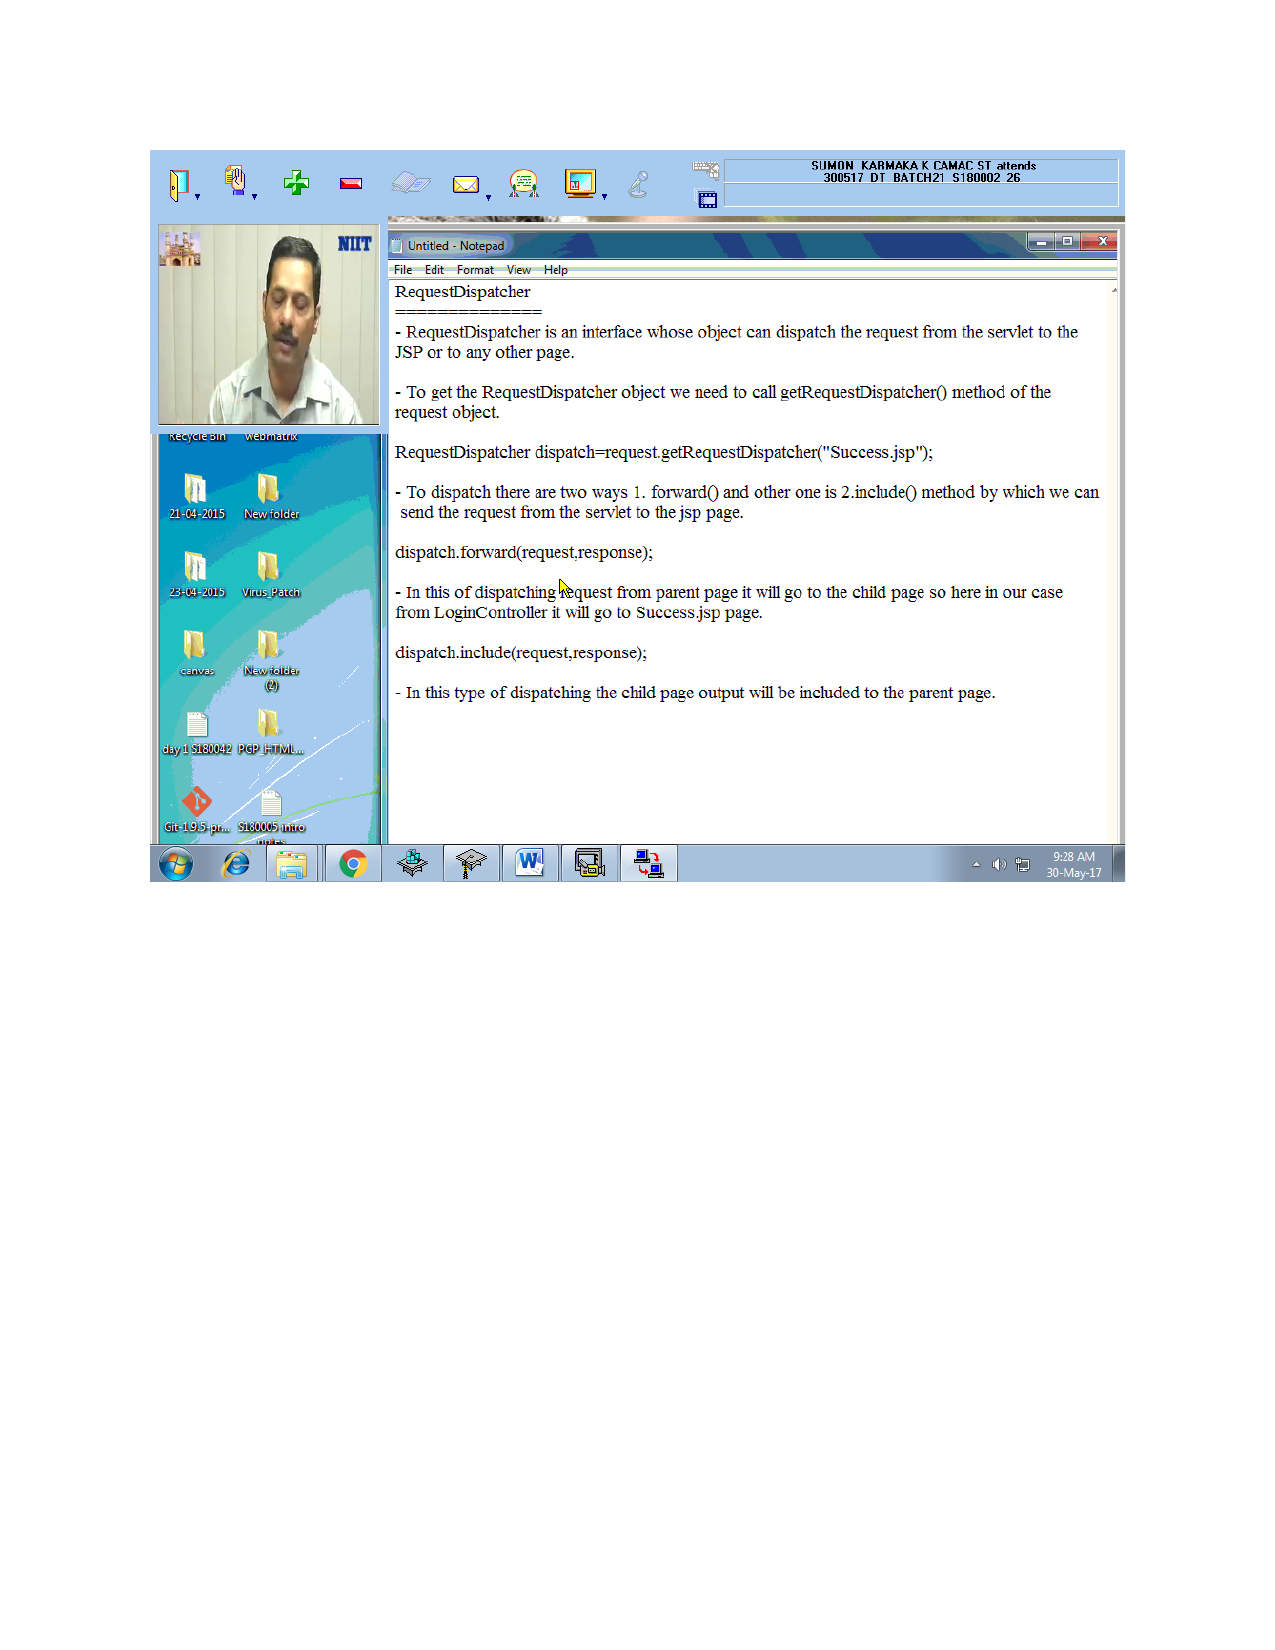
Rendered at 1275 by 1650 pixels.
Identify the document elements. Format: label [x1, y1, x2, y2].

picture [150, 150, 1125, 882]
